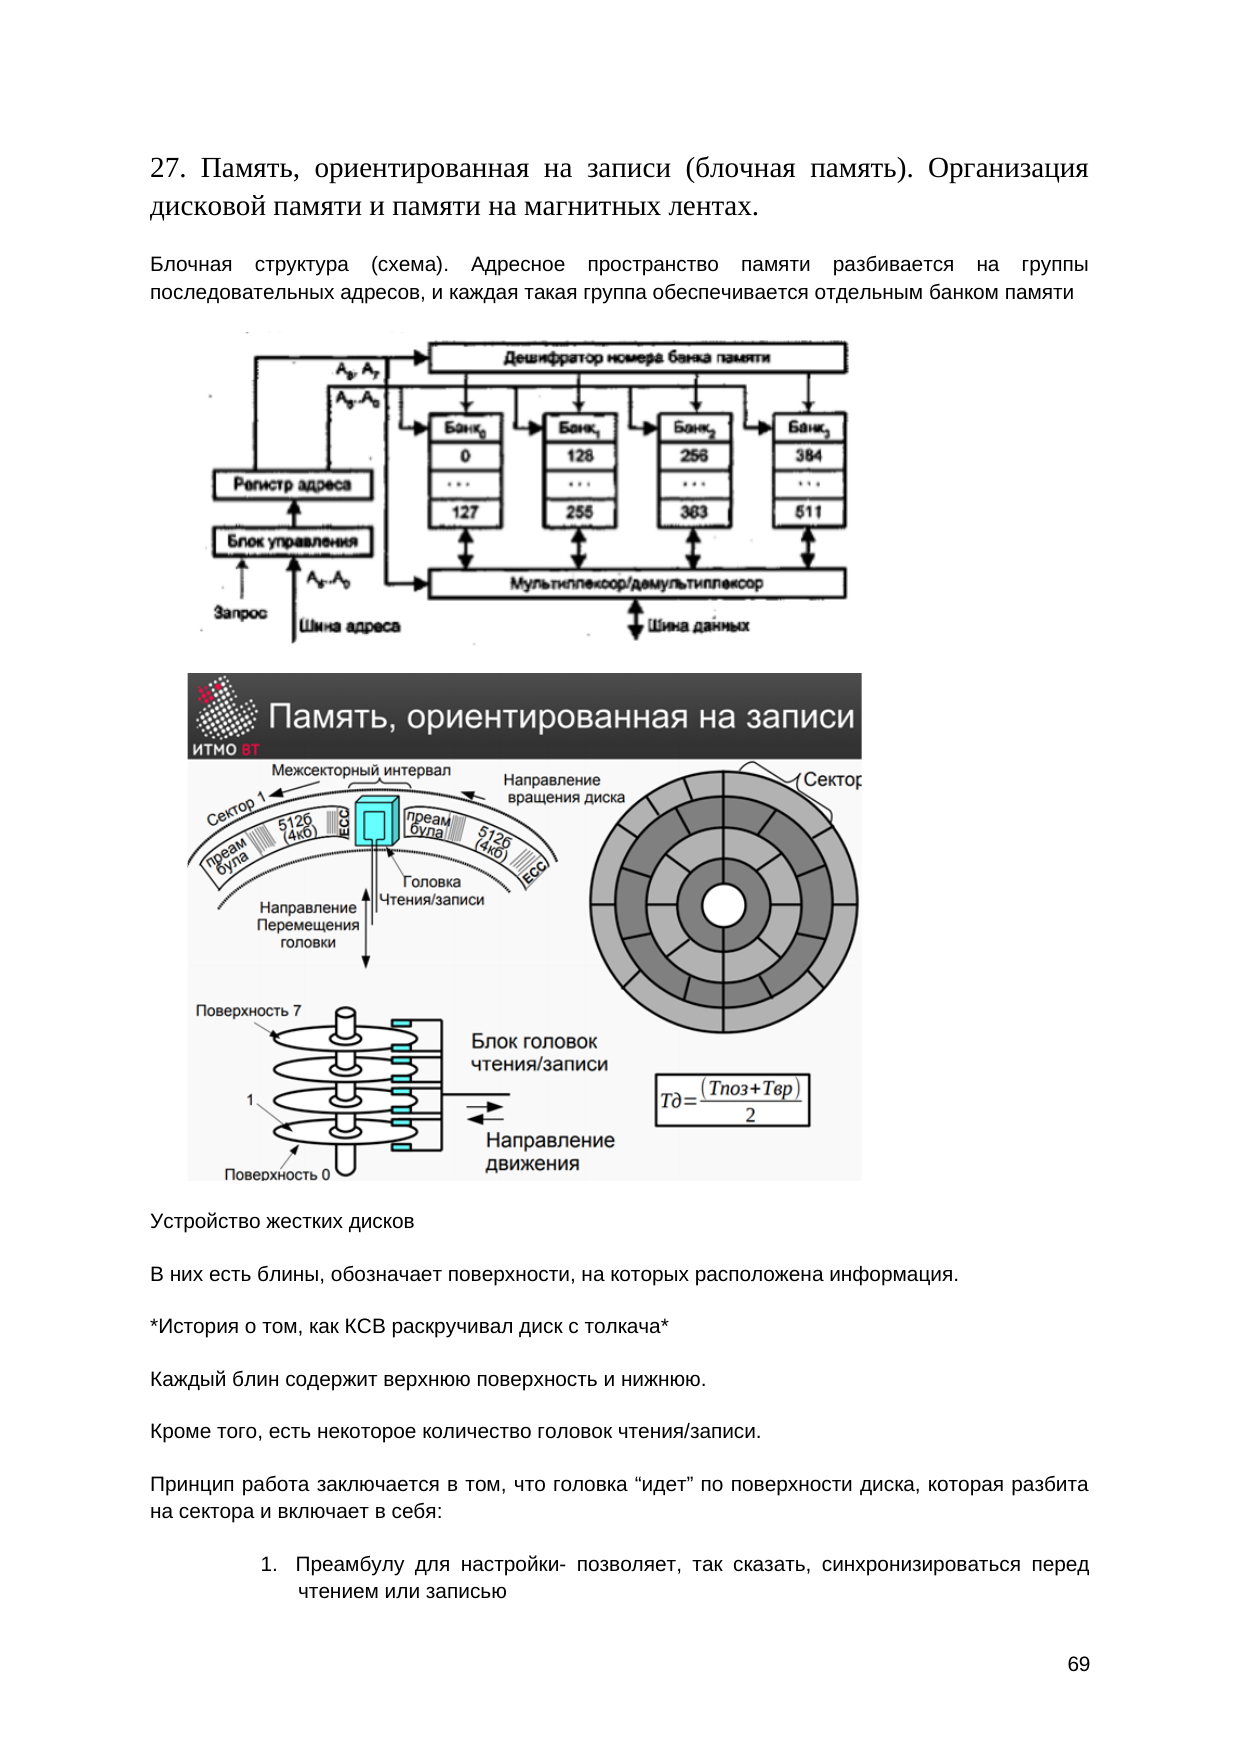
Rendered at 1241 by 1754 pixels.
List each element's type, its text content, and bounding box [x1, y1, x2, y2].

text Блочная структура (схема). Адресное пространство памяти разбивается на группы последовательных адресов, и каждая такая группа обеспечивается отдельным банком памяти [150, 252, 1090, 303]
text *История о том, как КСВ раскручивал диск с толкача* [150, 1314, 1090, 1338]
text 1. Преамбулу для настройки- позволяет, так сказать, синхронизироваться перед чтением или записью [260, 1551, 1090, 1603]
text Устройство жестких дисков [150, 1209, 1090, 1233]
text Каждый блин содержит верхнюю поверхность и нижнюю. [150, 1366, 1090, 1390]
text Принцип работа заключается в том, что головка “идет” по поверхности диска, которая разбита на сектора и включает в себя: [150, 1471, 1090, 1523]
picture [187, 332, 922, 670]
picture [187, 673, 862, 1181]
text Кроме того, есть некоторое количество головок чтения/записи. [150, 1419, 1090, 1443]
subtitle 27. Память, ориентированная на записи (блочная память). Организация дисковой памяти и памяти на магнитных лентах. [150, 150, 1090, 222]
text В них есть блины, обозначает поверхности, на которых расположена информация. [150, 1261, 1090, 1285]
